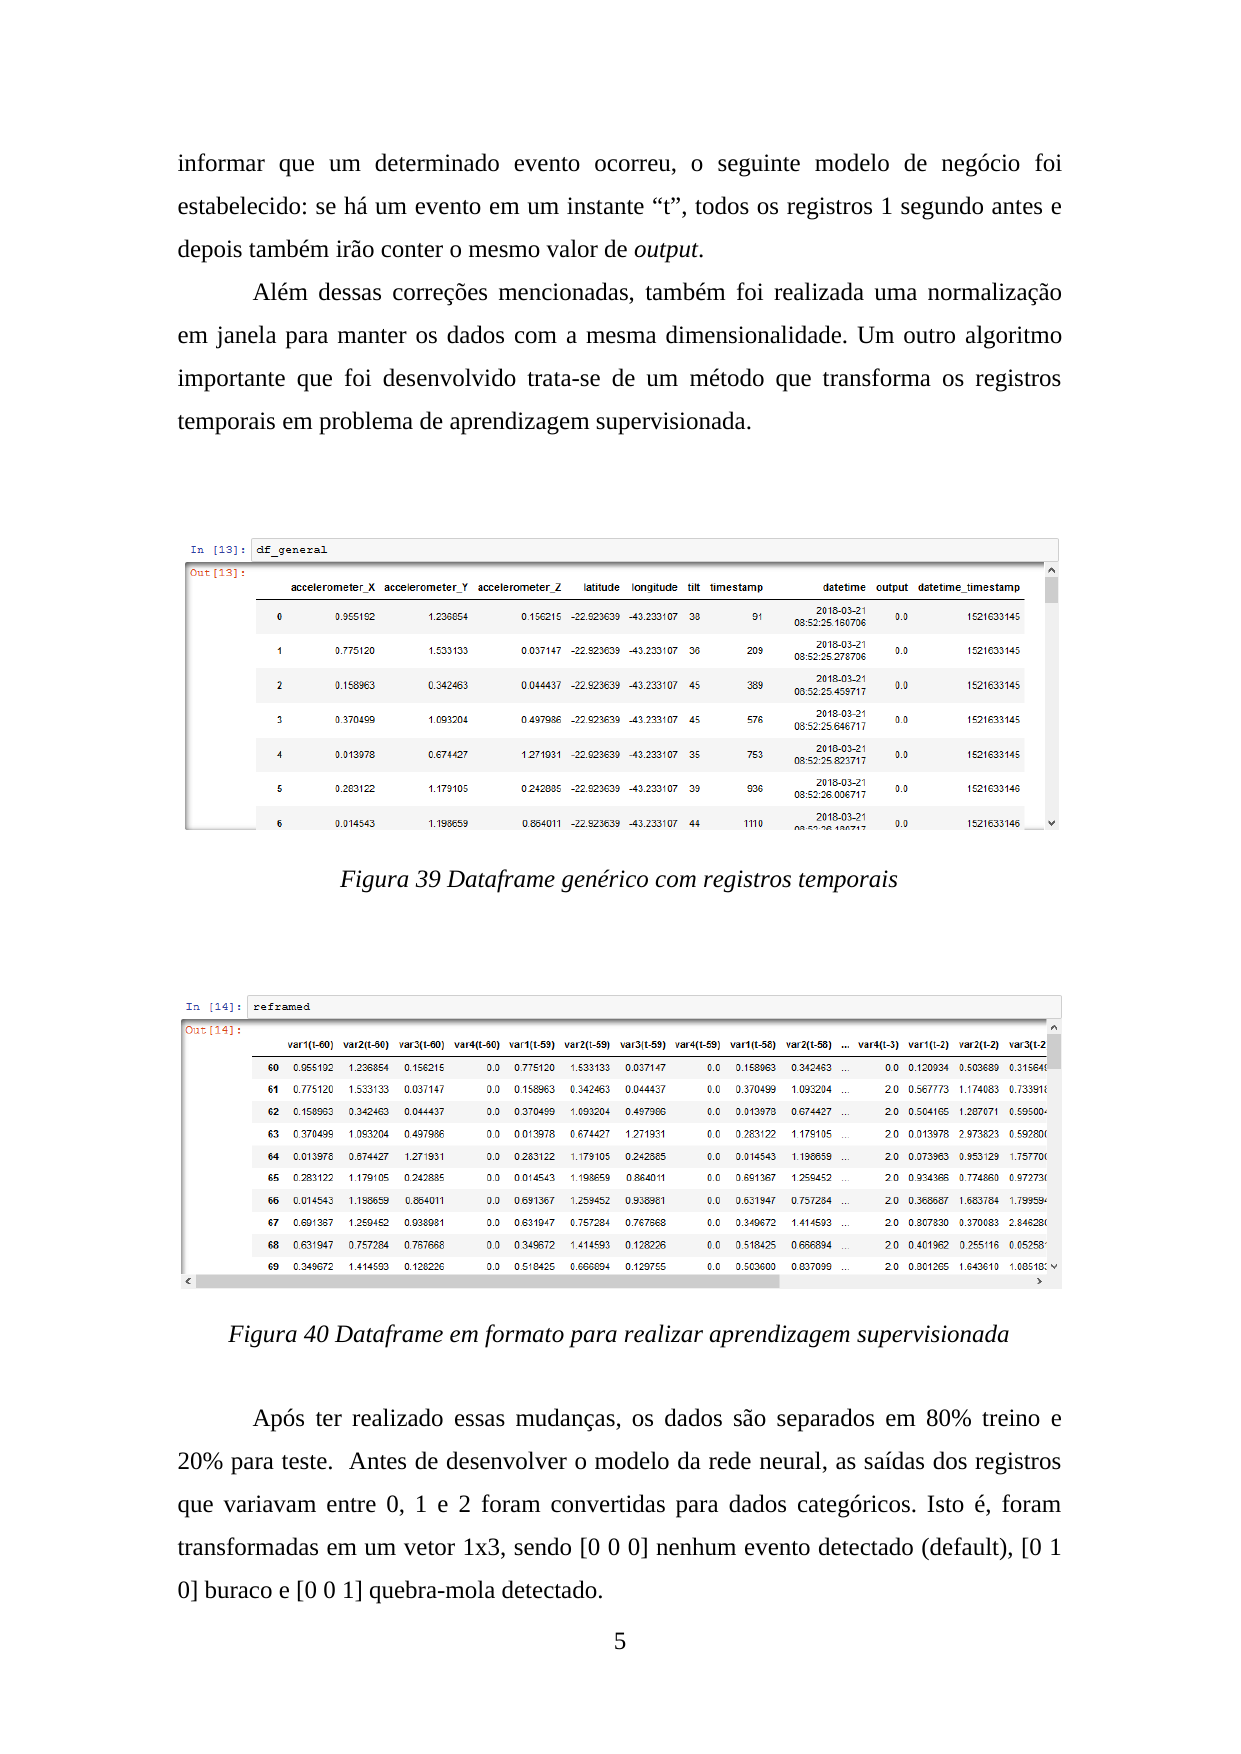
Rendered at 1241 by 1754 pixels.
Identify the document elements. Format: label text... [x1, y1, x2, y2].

text Após ter realizado essas mudanças, os dados são separados em 80% treino e 20% para teste. Antes de desenvolver o modelo da rede neural, as saídas dos registros que variavam entre 0, 1 e 2 foram convertidas para dados categóricos. Isto é, foram transformadas em um vetor 1x3, sendo [0 0 0] nenhum evento detectado (default), [0 1 0] buraco e [0 0 1] quebra-mola detectado. [177, 1403, 1063, 1604]
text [177, 148, 1063, 263]
text Figura 40 Dataframe em formato para realizar aprendizagem supervisionada [177, 1319, 1063, 1347]
text Figura 39 Dataframe genérico com registros temporais [177, 864, 1063, 892]
picture [177, 535, 1063, 837]
text Além dessas correções mencionadas, também foi realizada uma normalização em janela para manter os dados com a mesma dimensionalidade. Um outro algoritmo importante que foi desenvolvido trata-se de um método que transforma os registros temporais em problema de aprendizagem supervisionada. [177, 277, 1063, 435]
picture [177, 991, 1063, 1292]
